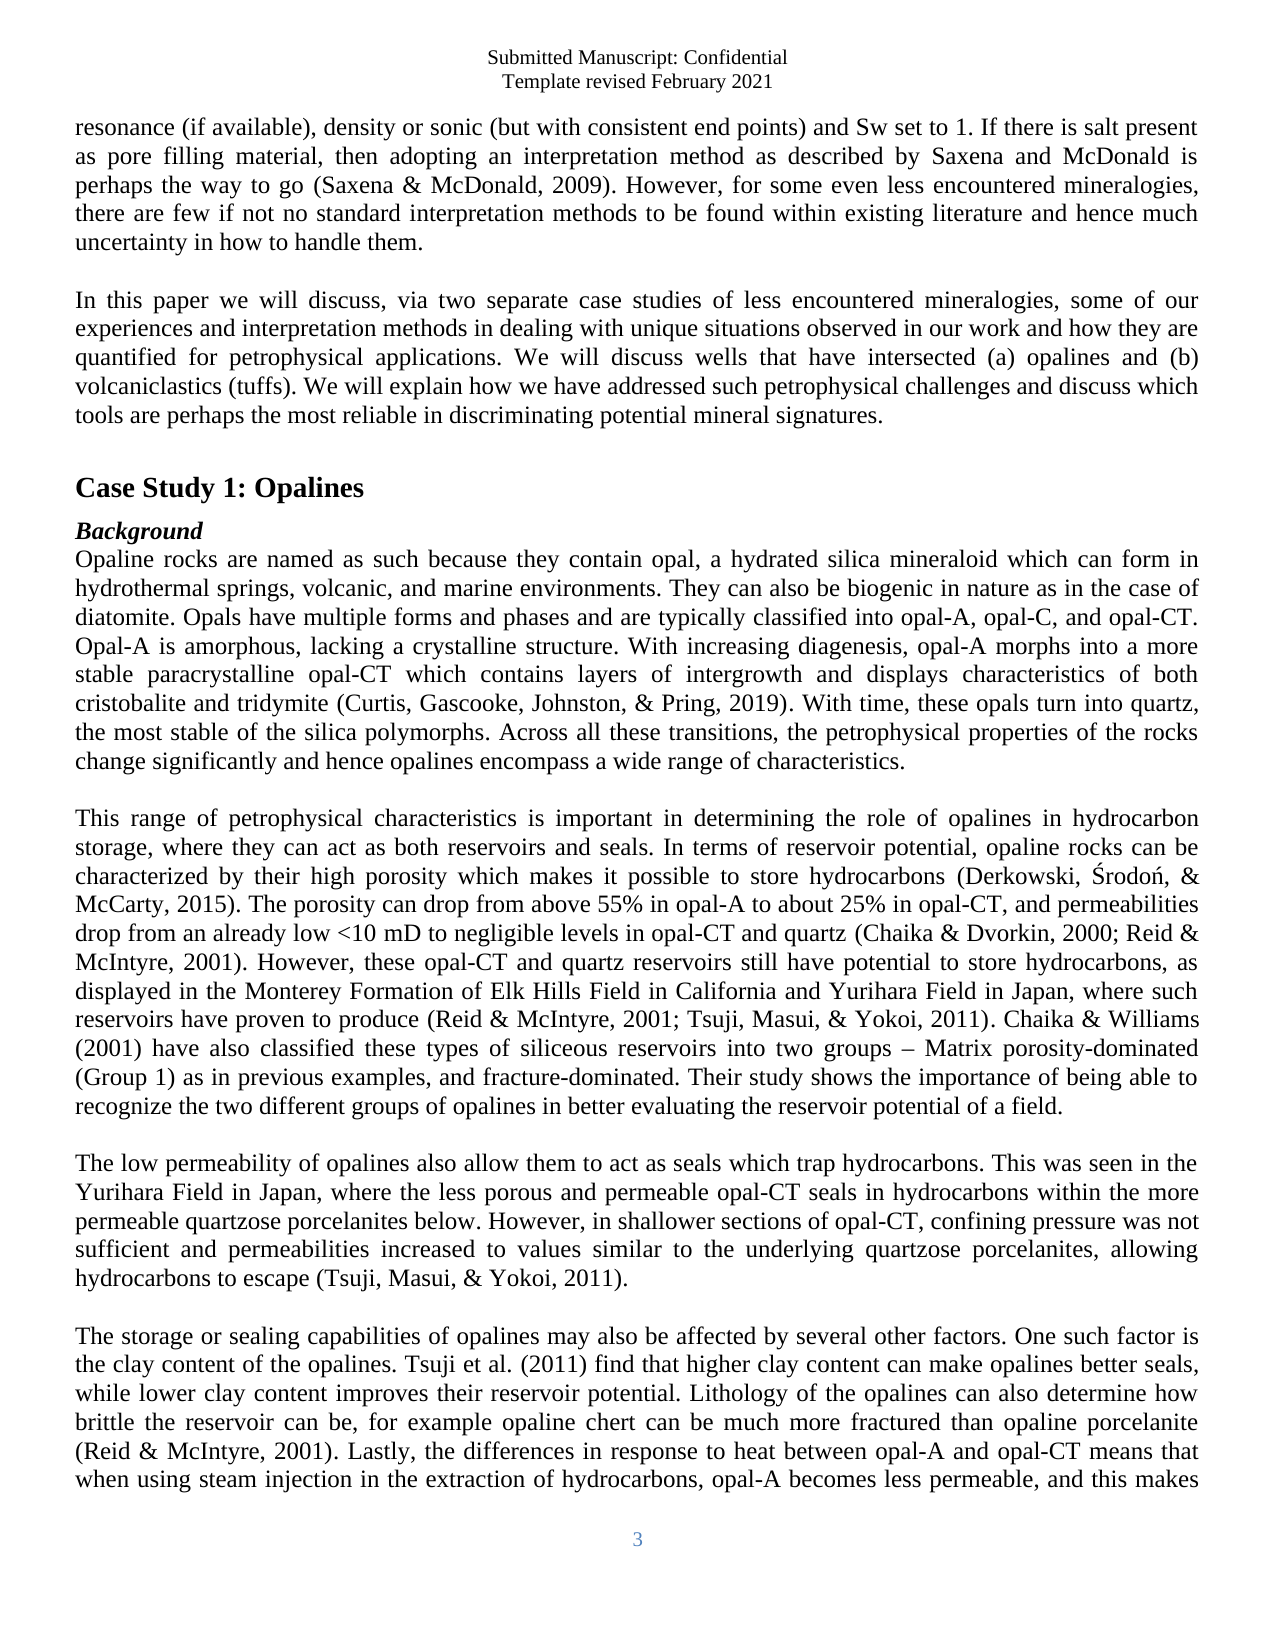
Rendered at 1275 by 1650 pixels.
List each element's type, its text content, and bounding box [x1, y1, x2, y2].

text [75, 112, 1200, 256]
subtitle Background [75, 516, 1200, 544]
subtitle Case Study 1: Opalines [75, 470, 1200, 503]
text This range of petrophysical characteristics is important in determining the role of opalines in hydrocarbon storage, where they can act as both reservoirs and seals. In terms of reservoir potential, opaline rocks can be characterized by their high porosity which makes it possible to store hydrocarbons. The porosity can drop from above 55% in opal-A to about 25% in opal-CT, and permeabilities drop from an already low <10 mD to negligible levels in opal-CT and quartz. However, these opal-CT and quartz reservoirs still have potential to store hydrocarbons, as displayed in the Monterey Formation of Elk Hills Field in California and Yurihara Field in Japan, where such reservoirs have proven to produce. Chaika & Williams have also classified these types of siliceous reservoirs into two groups – Matrix porosity-dominated (Group 1) as in previous examples, and fracture-dominated. Their study shows the importance of being able to recognize the two different groups of opalines in better evaluating the reservoir potential of a field. [75, 803, 1200, 1119]
text Opaline rocks are named as such because they contain opal, a hydrated silica mineraloid which can form in hydrothermal springs, volcanic, and marine environments. They can also be biogenic in nature as in the case of diatomite. Opals have multiple forms and phases and are typically classified into opal-A, opal-C, and opal-CT. Opal-A is amorphous, lacking a crystalline structure. With increasing diagenesis, opal-A morphs into a more stable paracrystalline opal-CT which contains layers of intergrowth and displays characteristics of both cristobalite and tridymite. With time, these opals turn into quartz, the most stable of the silica polymorphs. Across all these transitions, the petrophysical properties of the rocks change significantly and hence opalines encompass a wide range of characteristics. [75, 544, 1200, 774]
text The low permeability of opalines also allow them to act as seals which trap hydrocarbons. This was seen in the Yurihara Field in Japan, where the less porous and permeable opal-CT seals in hydrocarbons within the more permeable quartzose porcelanites below. However, in shallower sections of opal-CT, confining pressure was not sufficient and permeabilities increased to values similar to the underlying quartzose porcelanites, allowing hydrocarbons to escape. [75, 1148, 1200, 1292]
text In this paper we will discuss, via two separate case studies of less encountered mineralogies, some of our experiences and interpretation methods in dealing with unique situations observed in our work and how they are quantified for petrophysical applications. We will discuss wells that have intersected (a) opalines and (b) volcaniclastics (tuffs). We will explain how we have addressed such petrophysical challenges and discuss which tools are perhaps the most reliable in discriminating potential mineral signatures. [75, 285, 1200, 428]
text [75, 1321, 1200, 1493]
